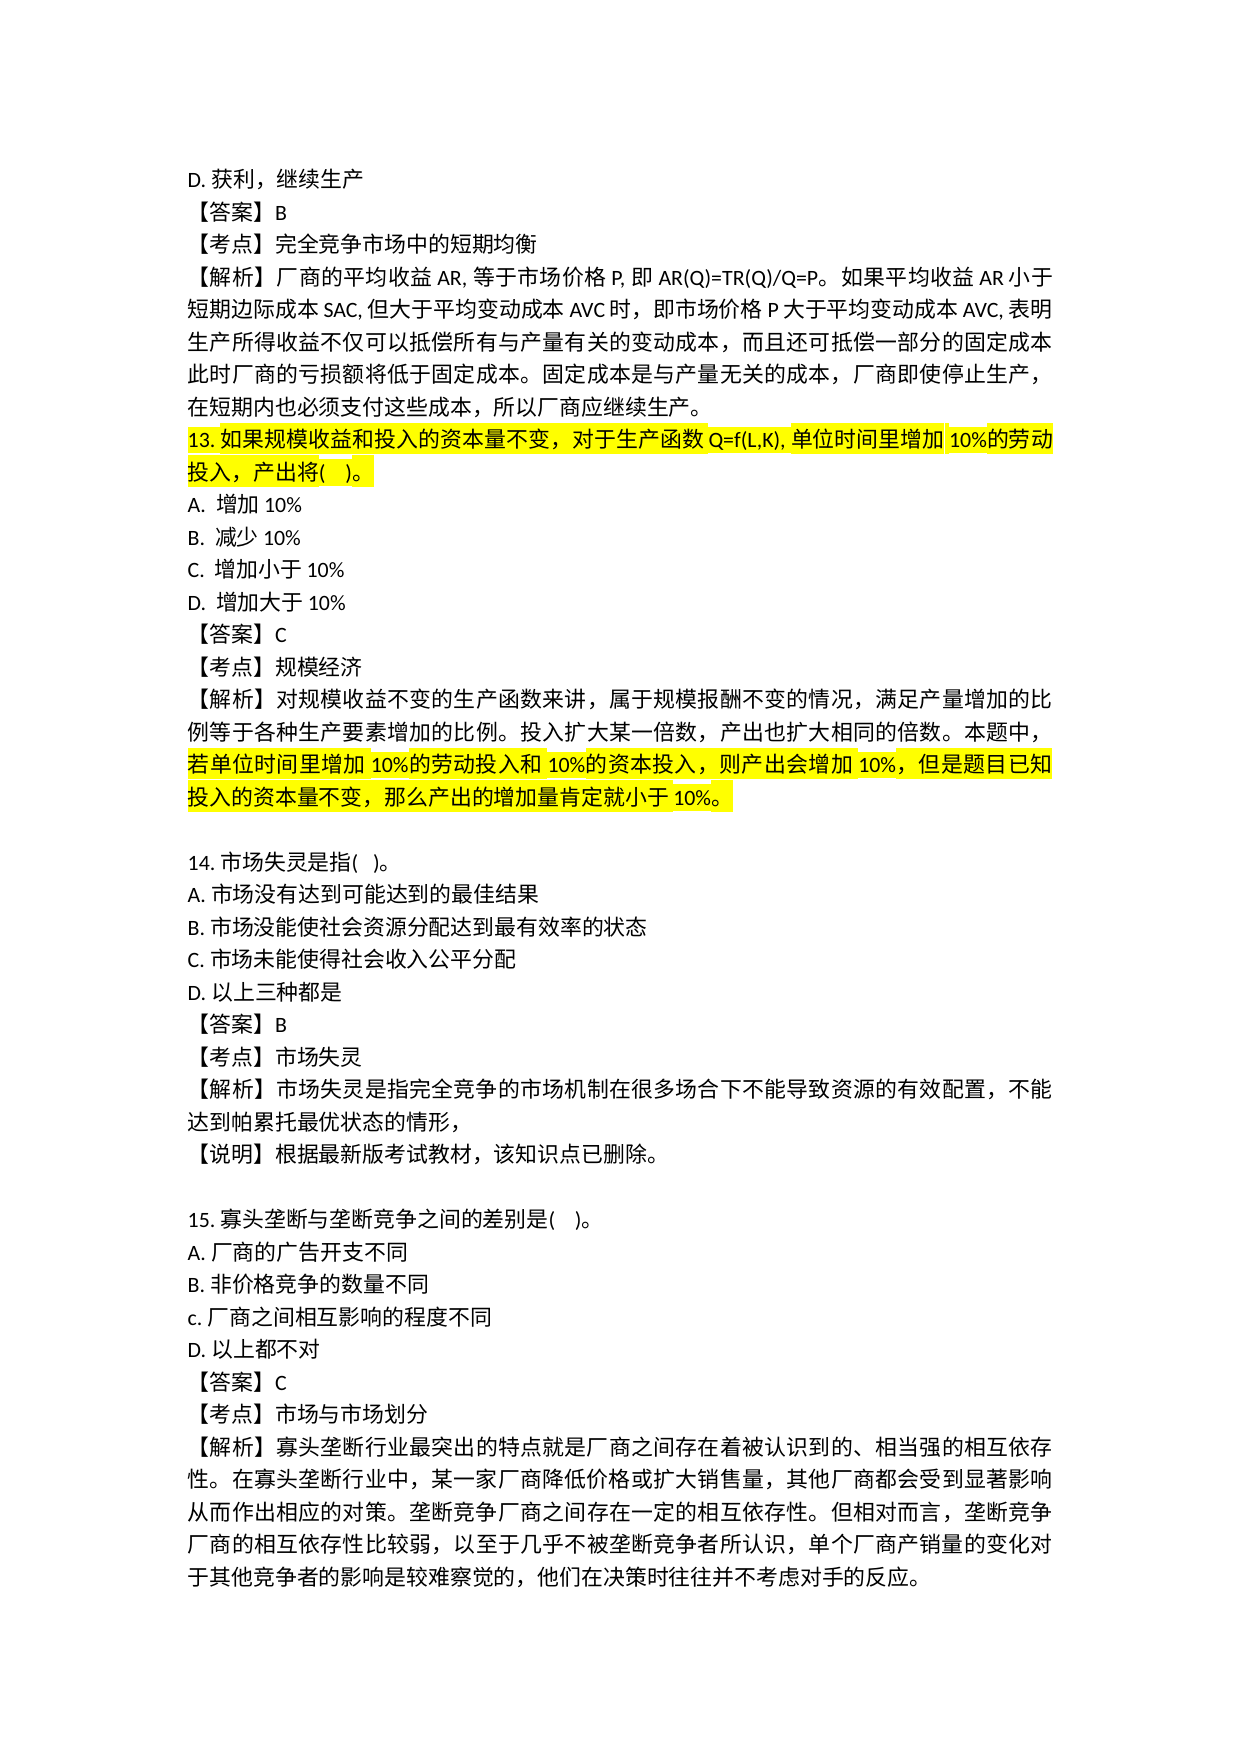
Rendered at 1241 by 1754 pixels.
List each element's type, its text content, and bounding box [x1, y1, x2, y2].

list 【解析】对规模收益不变的生产函数来讲，属于规模报酬不变的情况，满足产量增加的比例等于各种生产要素增加的比例。投入扩大某一倍数，产出也扩大相同的倍数。本题中，若单位时间里增加10%的劳动投入和10%的资本投入，则产出会增加10%，但是题目已知投入的资本量不变，那么产出的增加量肯定就小于10%。 [187, 682, 1053, 812]
list 【解析】市场失灵是指完全竞争的市场机制在很多场合下不能导致资源的有效配置，不能达到帕累托最优状态的情形， [187, 1072, 1053, 1137]
list B. 减少10% [187, 519, 1053, 552]
list 【考点】规模经济 [187, 649, 1053, 682]
list A. 厂商的广告开支不同 [187, 1234, 1053, 1267]
list A. 增加10% [187, 487, 1053, 519]
list 【答案】B [187, 194, 1053, 227]
list 【考点】市场与市场划分 [187, 1397, 1053, 1429]
list D. 获利，继续生产 [187, 162, 1053, 194]
list 【考点】市场失灵 [187, 1039, 1053, 1072]
list A. 市场没有达到可能达到的最佳结果 [187, 877, 1053, 909]
list D. 增加大于10% [187, 584, 1053, 617]
list 13. 如果规模收益和投入的资本量不变，对于生产函数Q=f(L,K), 单位时间里增加10%的劳动投入，产出将( )。 [187, 422, 1053, 487]
list 【答案】B [187, 1007, 1053, 1039]
list B. 市场没能使社会资源分配达到最有效率的状态 [187, 909, 1053, 942]
list 【答案】C [187, 617, 1053, 649]
list C. 增加小于10% [187, 552, 1053, 584]
list c. 厂商之间相互影响的程度不同 [187, 1299, 1053, 1332]
list 15. 寡头垄断与垄断竞争之间的差别是( )。 [187, 1202, 1053, 1234]
list 【说明】根据最新版考试教材，该知识点已删除。 [187, 1137, 1053, 1169]
list 14. 市场失灵是指( )。 [187, 844, 1053, 877]
list D. 以上都不对 [187, 1332, 1053, 1364]
list 【答案】C [187, 1364, 1053, 1397]
list 【解析】厂商的平均收益AR, 等于市场价格P, 即 AR(Q)=TR(Q)/Q=P。如果平均收益AR小于短期边际成本SAC, 但大于平均变动成本AVC时，即市场价格P大于平均变动成本AVC, 表明生产所得收益不仅可以抵偿所有与产量有关的变动成本，而且还可抵偿一部分的固定成本。此时厂商的亏损额将低于固定成本。固定成本是与产量无关的成本，厂商即使停止生产，在短期内也必须支付这些成本，所以厂商应继续生产。 [187, 259, 1053, 422]
list 【考点】完全竞争市场中的短期均衡 [187, 227, 1053, 259]
list 【解析】寡头垄断行业最突出的特点就是厂商之间存在着被认识到的、相当强的相互依存性。在寡头垄断行业中，某一家厂商降低价格或扩大销售量，其他厂商都会受到显著影响，从而作出相应的对策。垄断竞争厂商之间存在一定的相互依存性。但相对而言，垄断竞争厂商的相互依存性比较弱，以至于几乎不被垄断竞争者所认识，单个厂商产销量的变化对于其他竞争者的影响是较难察觉的，他们在决策时往往并不考虑对手的反应。 [187, 1429, 1053, 1592]
list C. 市场未能使得社会收入公平分配 [187, 942, 1053, 974]
list B. 非价格竞争的数量不同 [187, 1267, 1053, 1299]
list D. 以上三种都是 [187, 974, 1053, 1007]
